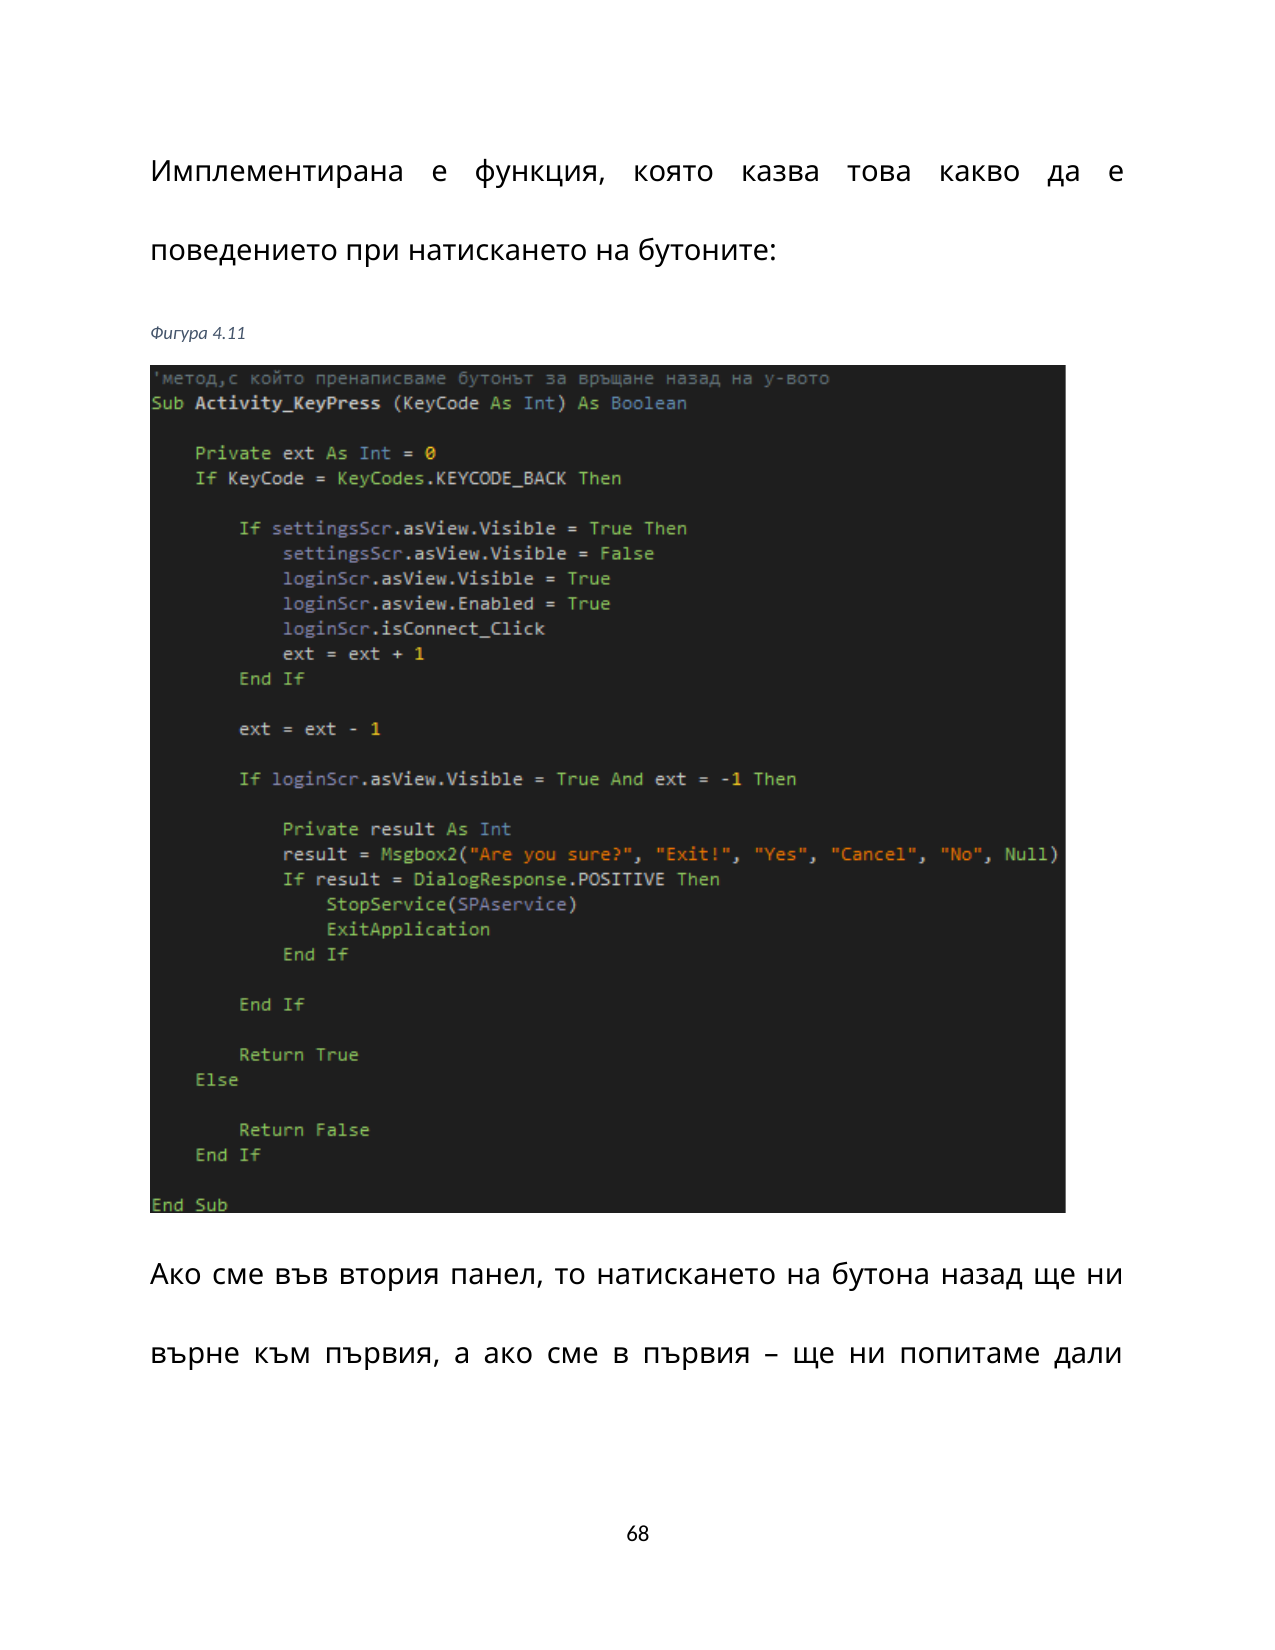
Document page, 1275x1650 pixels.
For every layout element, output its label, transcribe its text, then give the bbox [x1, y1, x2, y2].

text Фигура 4.11 [150, 321, 1125, 344]
picture [150, 365, 1066, 1213]
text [150, 1253, 1125, 1372]
text Имплементирана е функция, която казва това какво да е поведението при натискането на бутоните: [150, 150, 1125, 269]
